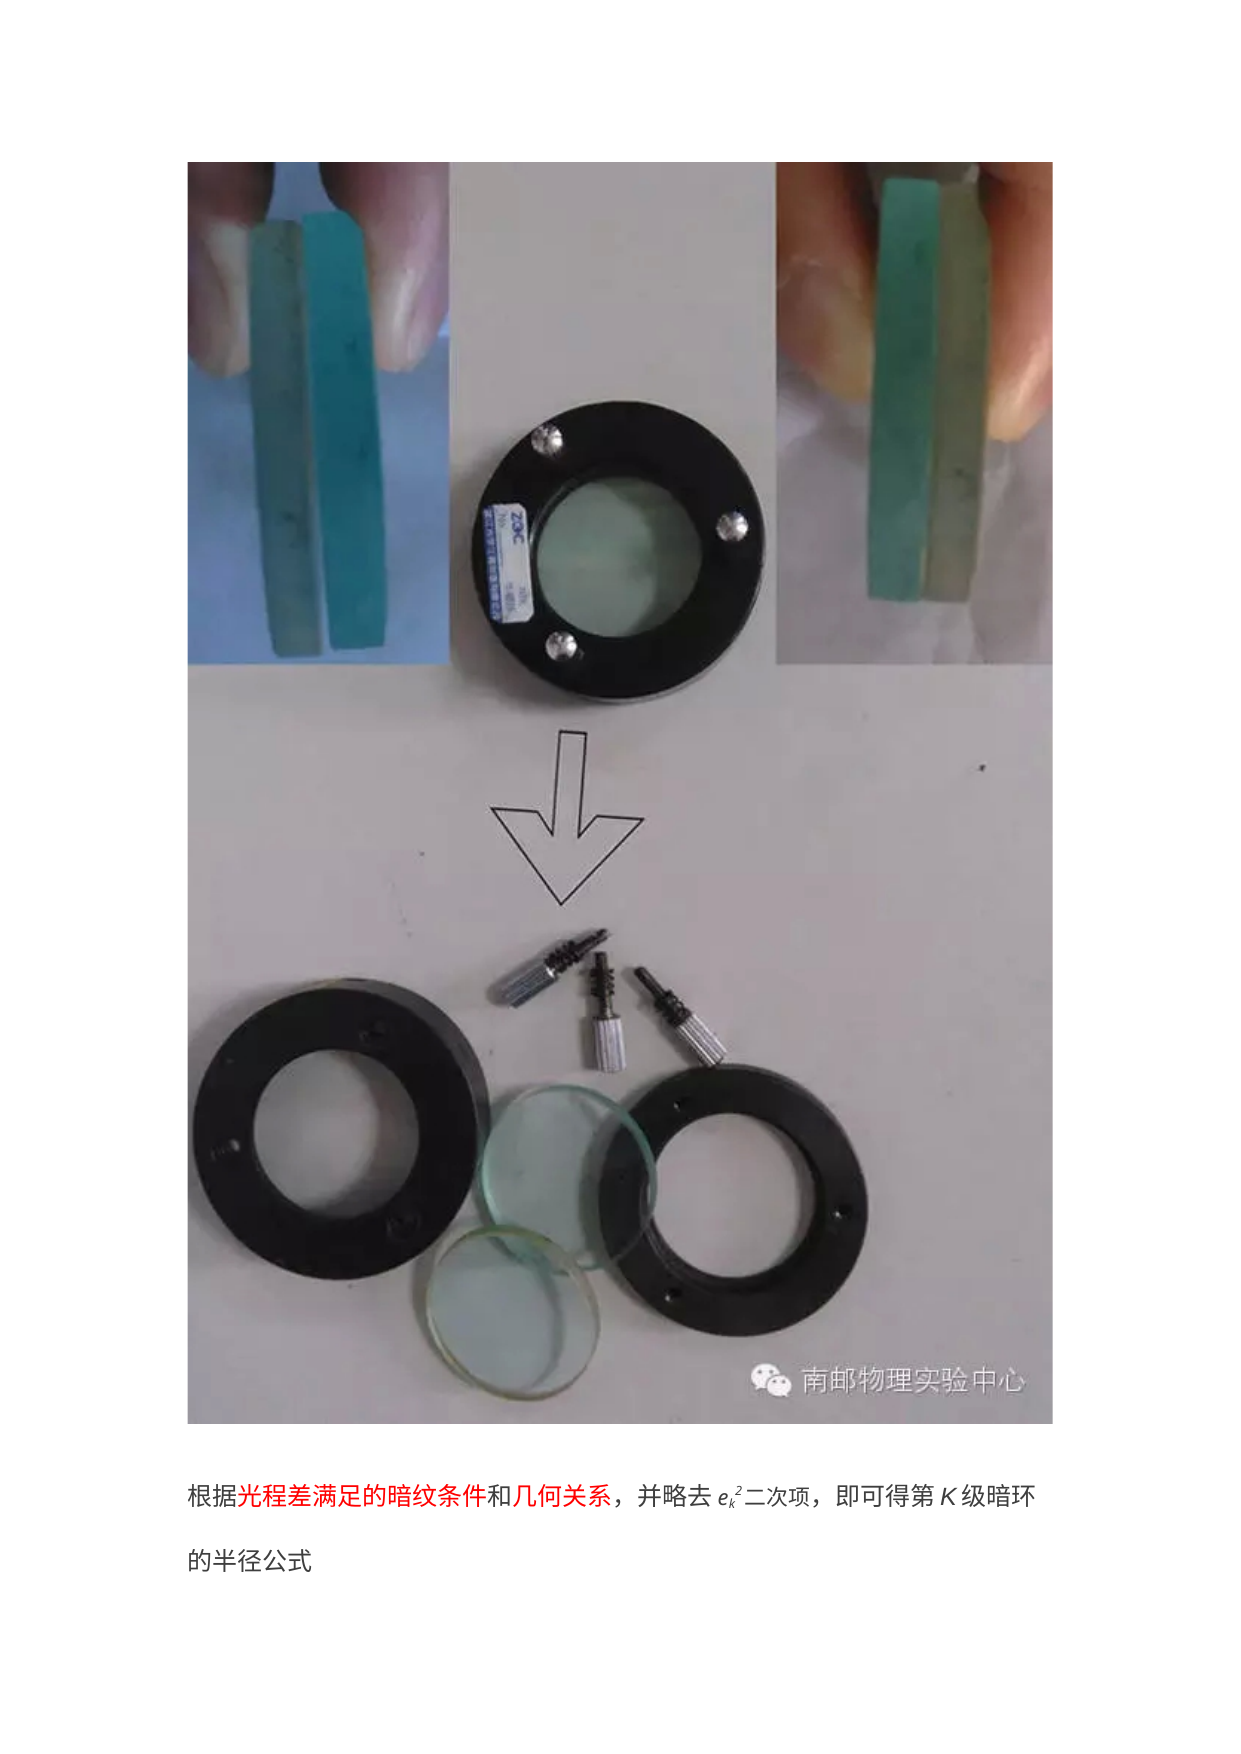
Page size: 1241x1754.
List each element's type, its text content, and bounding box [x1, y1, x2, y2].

text 根据光程差满足的暗纹条件和几何关系，并略去ek2二次项，即可得第K级暗环的半径公式 [187, 1462, 1053, 1592]
picture [187, 162, 1053, 1424]
